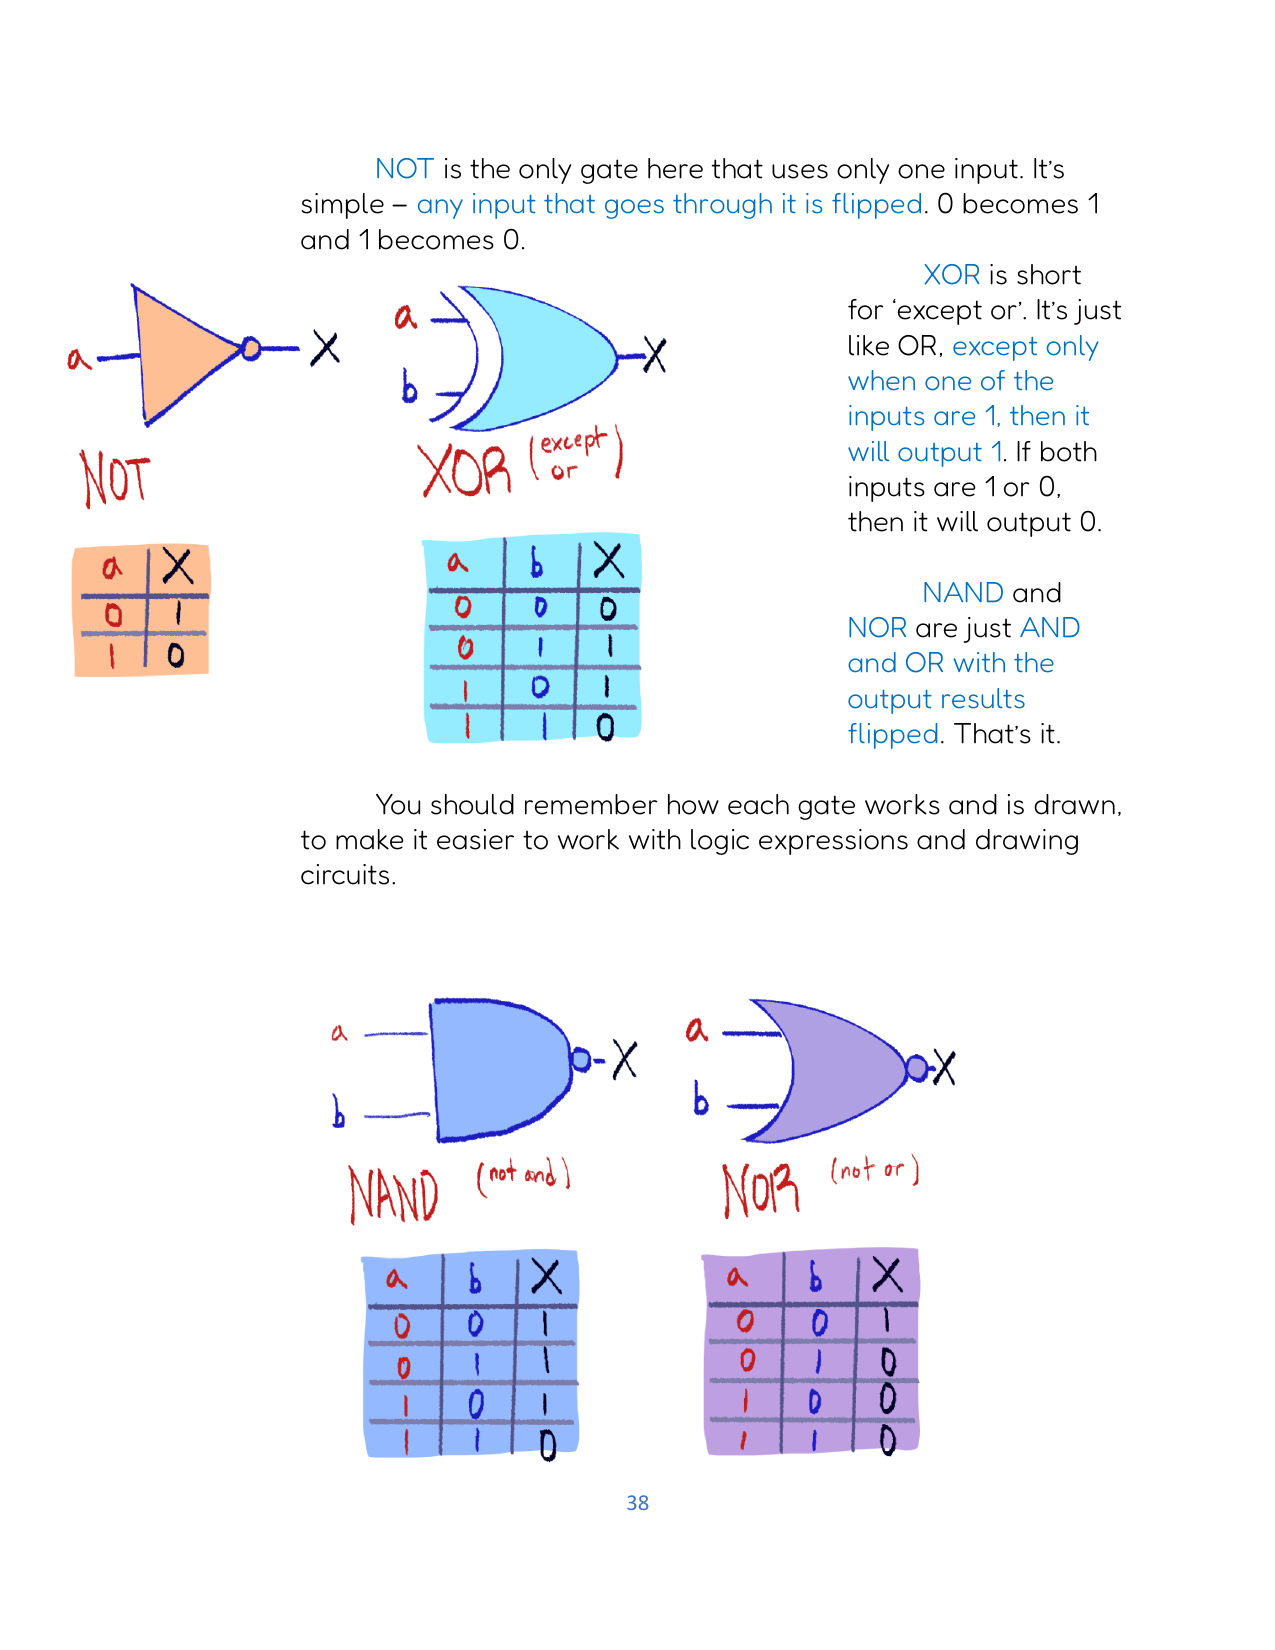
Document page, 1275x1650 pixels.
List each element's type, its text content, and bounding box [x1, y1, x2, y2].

text NAND and NOR are just AND and OR with the output results flipped. That’s it. [679, 574, 1125, 750]
text NOT is the only gate here that uses only one input. It’s simple – any input that goes through it is flipped. 0 becomes 1 and 1 becomes 0. [300, 150, 1125, 256]
picture [53, 272, 679, 756]
text You should remember how each gate works and is drawn, to make it easier to work with logic expressions and drawing circuits. [300, 786, 1125, 892]
text XOR is short for ‘except or’. It’s just like OR, except only when one of the inputs are 1, then it will output 1. If both inputs are 1 or 0, then it will output 0. [300, 256, 1125, 538]
picture [323, 980, 970, 1473]
